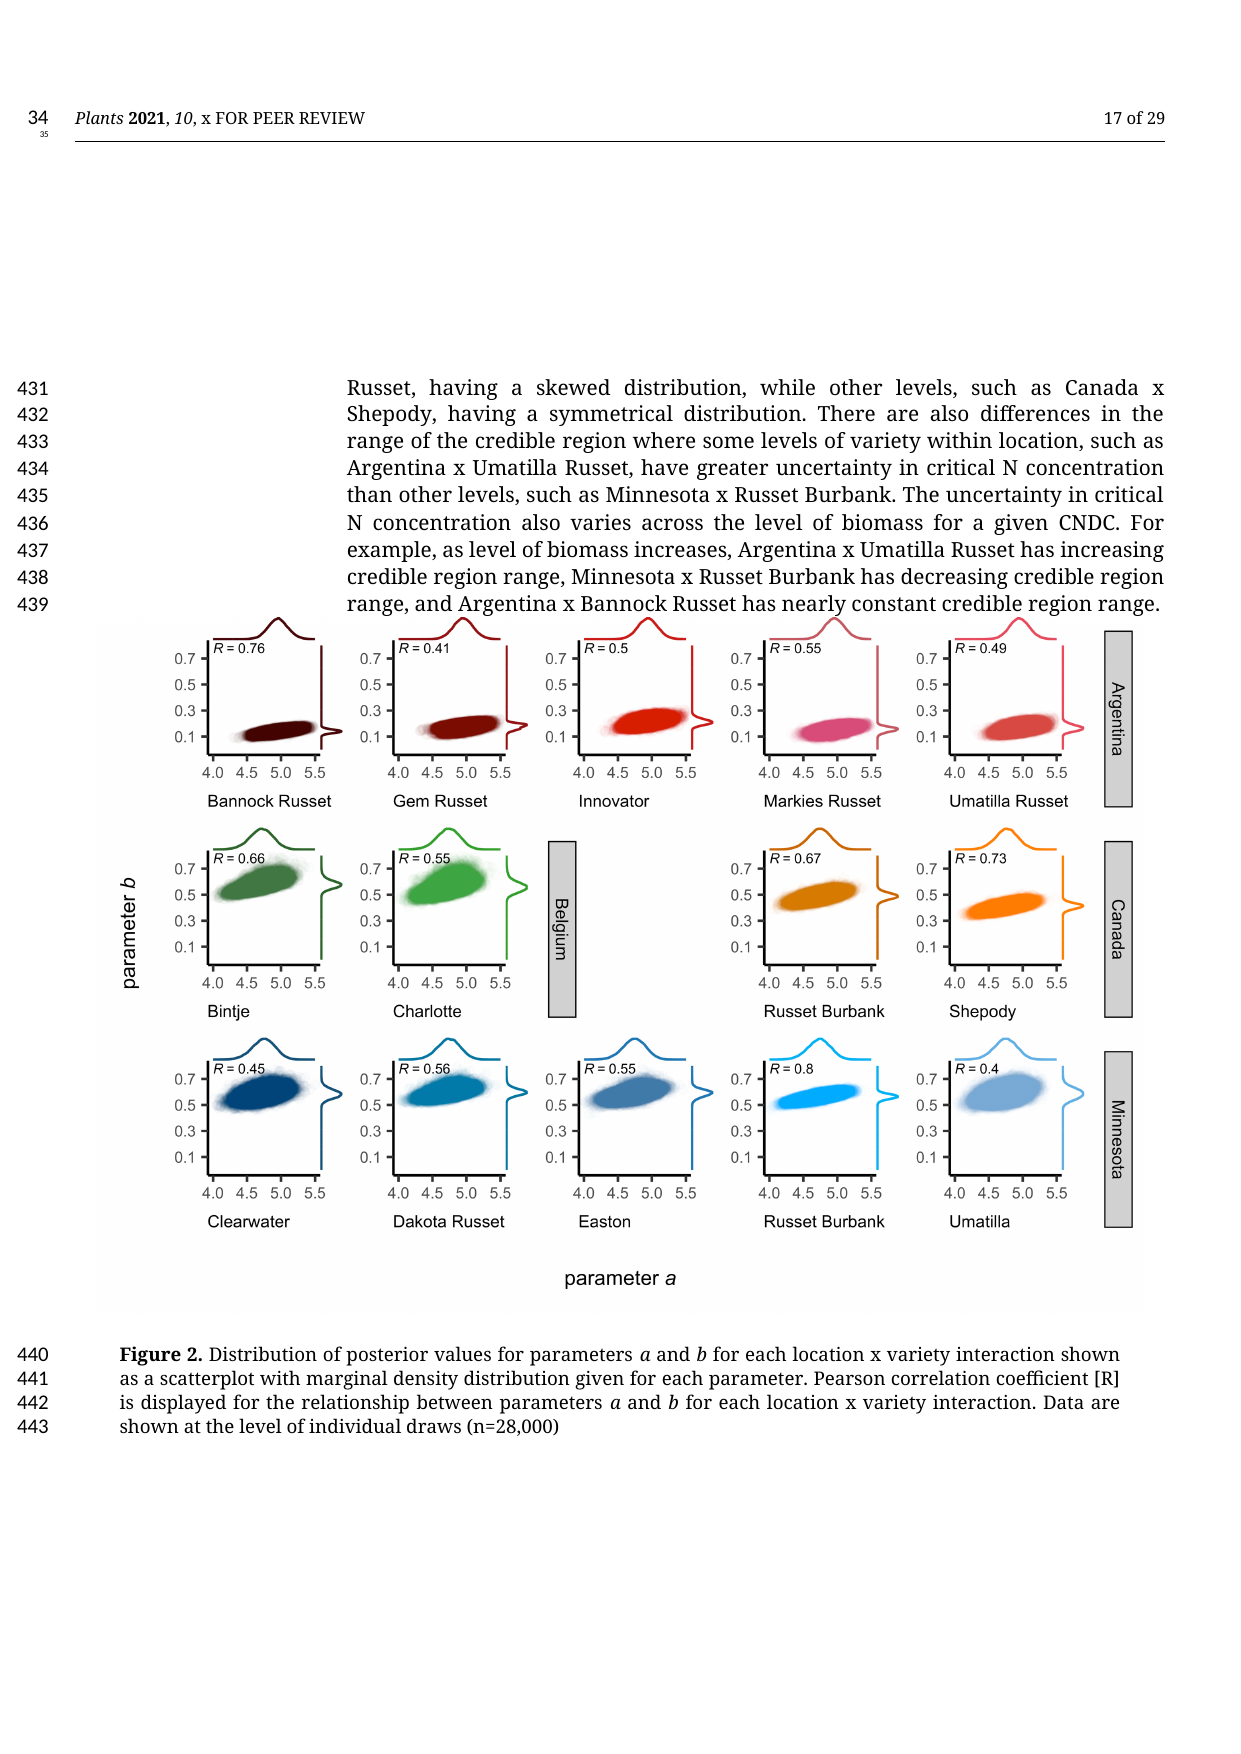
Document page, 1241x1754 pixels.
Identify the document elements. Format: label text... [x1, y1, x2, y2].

text Figure 2. Distribution of posterior values for parameters a and b for each location x variety interaction shown as a scatterplot with marginal density distribution given for each parameter. Pearson correlation coefficient [R] is displayed for the relationship between parameters a and b for each location x variety interaction. Data are shown at the level of individual draws (n=28,000) [119, 1342, 1121, 1439]
picture [95, 617, 1146, 1318]
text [347, 374, 1165, 617]
table_header [84, 618, 1156, 1330]
